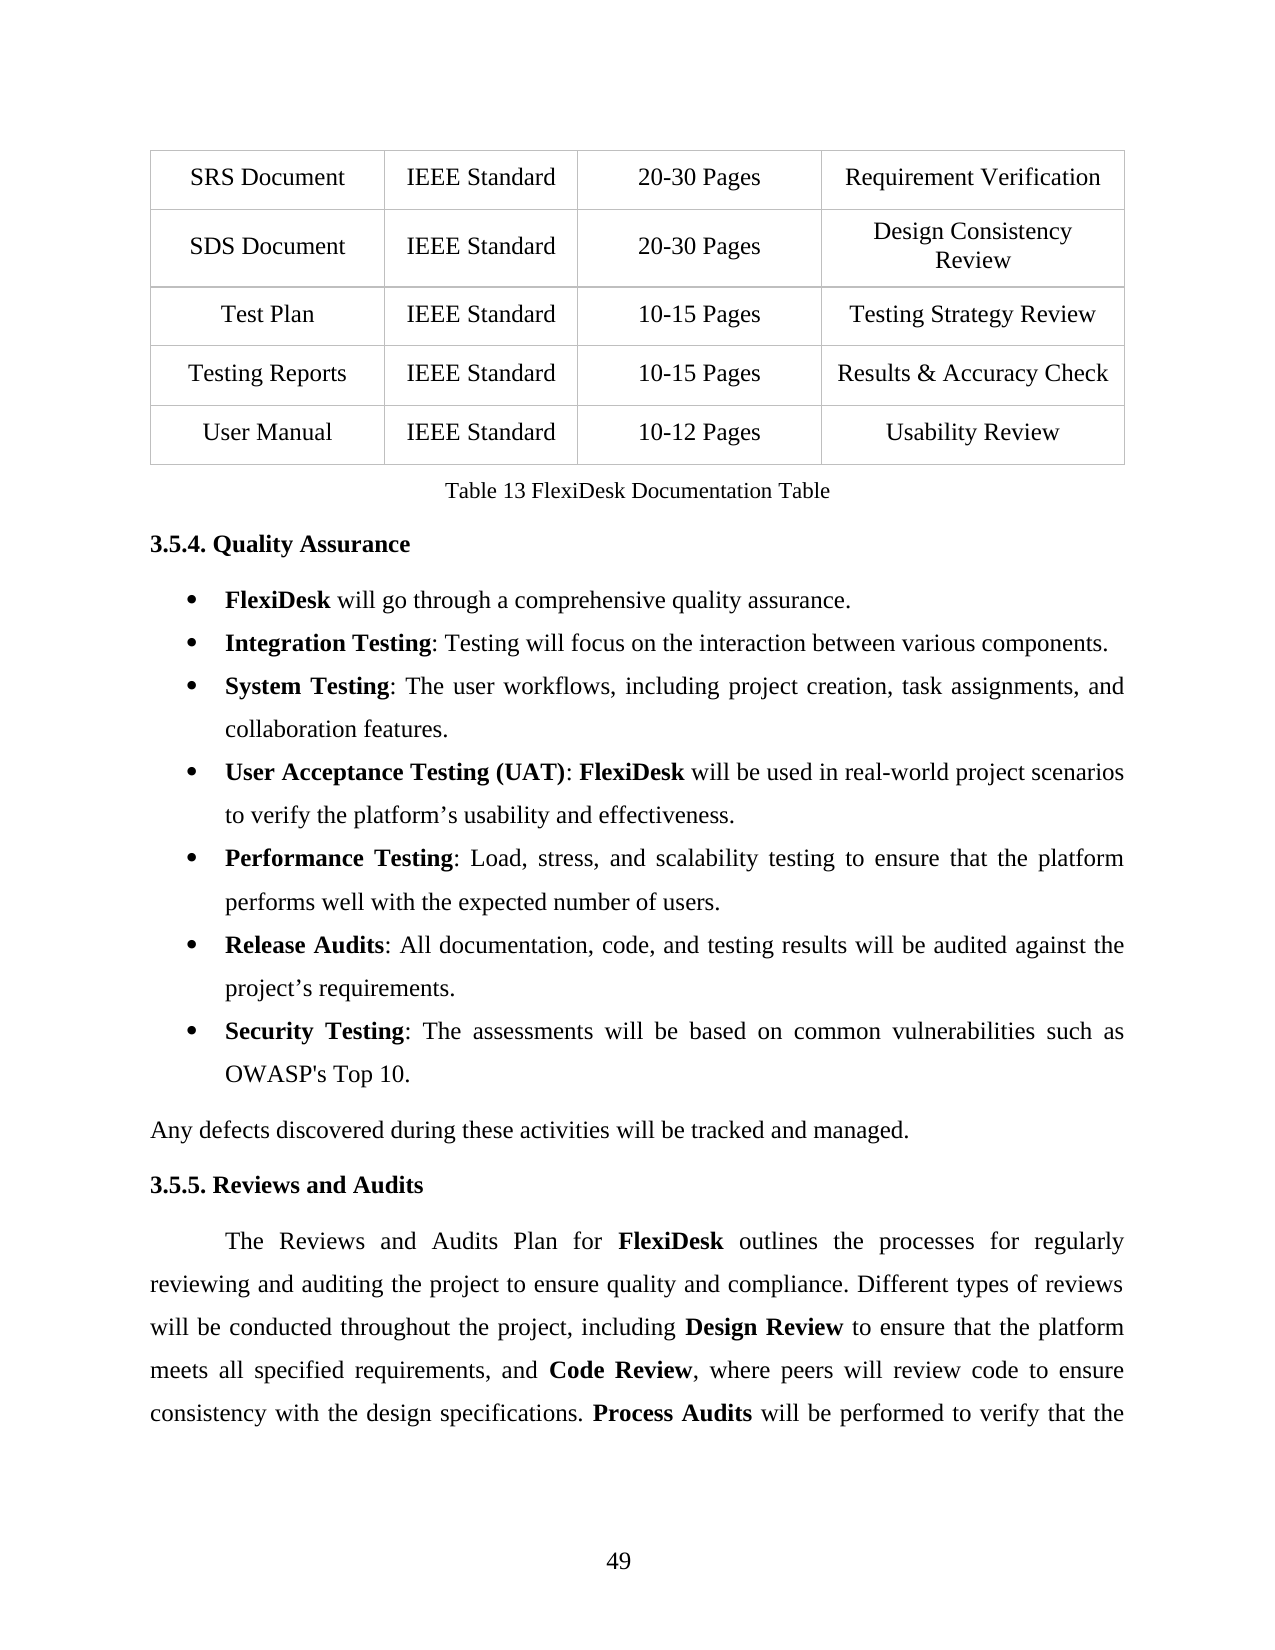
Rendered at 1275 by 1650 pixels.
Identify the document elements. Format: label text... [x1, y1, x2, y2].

list Performance Testing: Load, stress, and scalability testing to ensure that the platform performs well with the expected number of users. [187, 843, 1125, 915]
table_cell IEEE Standard [385, 210, 577, 286]
list Integration Testing: Testing will focus on the interaction between various components. [187, 628, 1125, 657]
list Release Audits: All documentation, code, and testing results will be audited against the project’s requirements. [187, 930, 1125, 1002]
table_cell 10-15 Pages [578, 346, 821, 404]
table_cell Requirement Verification [822, 151, 1124, 209]
list System Testing: The user workflows, including project creation, task assignments, and collaboration features. [187, 671, 1125, 743]
subtitle Quality Assurance [150, 529, 1125, 558]
list FlexiDesk will go through a comprehensive quality assurance. [187, 585, 1125, 613]
table_cell 10-12 Pages [578, 406, 821, 463]
table_cell IEEE Standard [385, 346, 577, 404]
table_cell Testing Reports [151, 346, 384, 404]
table_cell Results & Accuracy Check [822, 346, 1124, 404]
table_cell SDS Document [151, 210, 384, 286]
text Any defects discovered during these activities will be tracked and managed. [150, 1115, 1125, 1143]
table_cell Test Plan [151, 288, 384, 345]
list Security Testing: The assessments will be based on common vulnerabilities such as OWASP's Top 10. [187, 1016, 1125, 1088]
table_cell SRS Document [151, 151, 384, 209]
table_cell IEEE Standard [385, 406, 577, 463]
table_cell IEEE Standard [385, 151, 577, 209]
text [150, 1226, 1125, 1427]
table_cell IEEE Standard [385, 288, 577, 345]
table_cell Testing Strategy Review [822, 288, 1124, 345]
text Table 13 FlexiDesk Documentation Table [150, 477, 1125, 503]
subtitle Reviews and Audits [150, 1170, 1125, 1199]
table_cell 10-15 Pages [578, 288, 821, 345]
table_cell 20-30 Pages [578, 210, 821, 286]
table_cell Design Consistency Review [822, 210, 1124, 286]
table_cell 20-30 Pages [578, 151, 821, 209]
table_cell Usability Review [822, 406, 1124, 463]
table_cell User Manual [151, 406, 384, 463]
list User Acceptance Testing (UAT): FlexiDesk will be used in real-world project scenarios to verify the platform’s usability and effectiveness. [187, 757, 1125, 829]
